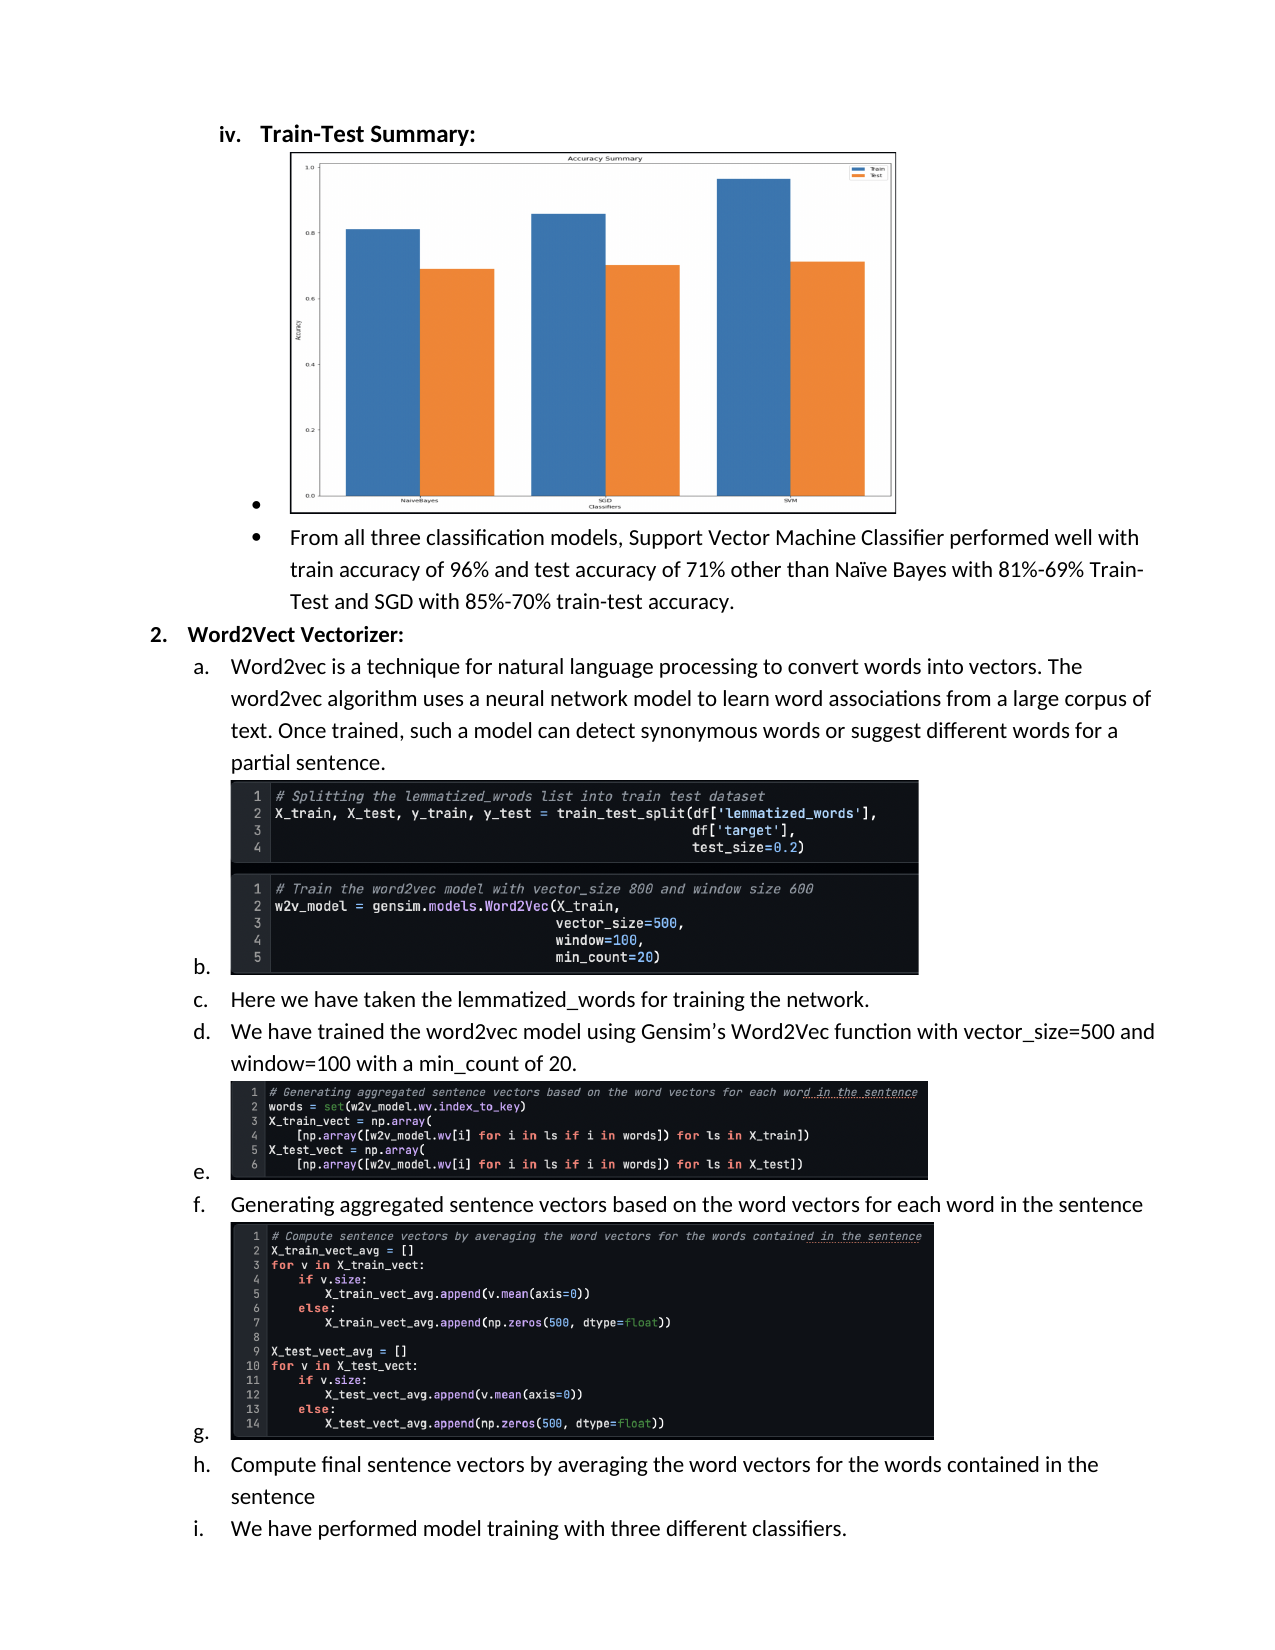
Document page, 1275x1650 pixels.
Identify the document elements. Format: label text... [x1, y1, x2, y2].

list Generating aggregated sentence vectors based on the word vectors for each word in the sentence [193, 1190, 1162, 1218]
list Train-Test Summary: [241, 118, 1162, 148]
list Word2vec is a technique for natural language processing to convert words into vectors. The word2vec algorithm uses a neural network model to learn word associations from a large corpus of text. Once trained, such a model can detect synonymous words or suggest different words for a partial sentence. [193, 652, 1162, 776]
picture [230, 780, 919, 975]
picture [230, 1081, 928, 1180]
list We have performed model training with three different classifiers. [193, 1514, 1162, 1542]
list We have trained the word2vec model using Gensim’s Word2Vec function with vector_size=500 and window=100 with a min_count of 20. [193, 1017, 1162, 1077]
list Here we have taken the lemmatized_words for training the network. [193, 985, 1162, 1013]
list Compute final sentence vectors by averaging the word vectors for the words contained in the sentence [193, 1450, 1162, 1510]
picture [230, 1222, 934, 1440]
list From all three classification models, Support Vector Machine Classifier performed well with train accuracy of 96% and test accuracy of 71% other than Naïve Bayes with 81%-69% Train-Test and SGD with 85%-70% train-test accuracy. [252, 523, 1162, 616]
list Word2Vect Vectorizer: [150, 620, 1162, 648]
picture [289, 152, 897, 514]
